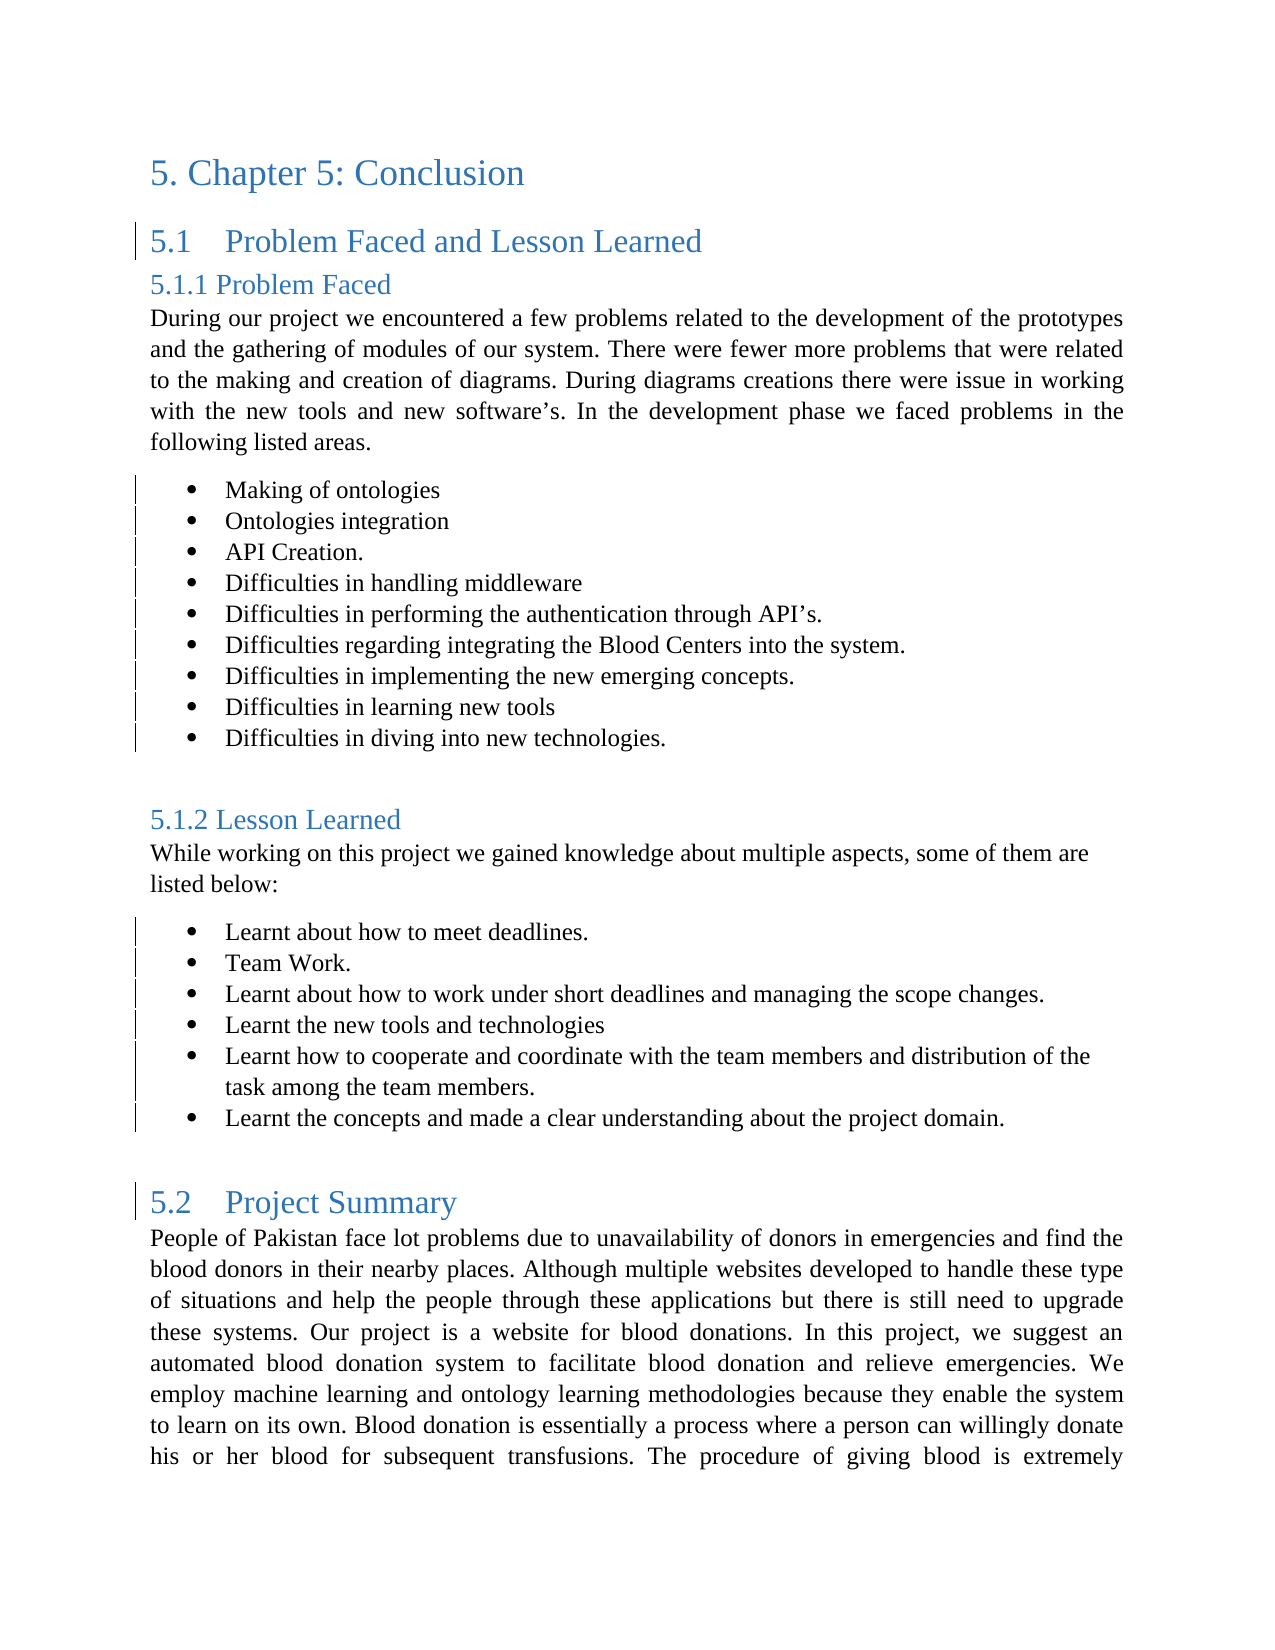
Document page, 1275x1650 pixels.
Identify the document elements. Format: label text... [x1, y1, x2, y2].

list Difficulties in learning new tools [187, 692, 1125, 721]
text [150, 1223, 1125, 1469]
list API Creation. [187, 537, 1125, 566]
subtitle Project Summary [150, 1182, 1125, 1220]
list Learnt the new tools and technologies [187, 1010, 1125, 1039]
list Ontologies integration [187, 506, 1125, 535]
list Learnt about how to meet deadlines. [187, 917, 1125, 946]
subtitle 5.1.1 Problem Faced [150, 267, 1125, 301]
list Learnt about how to work under short deadlines and managing the scope changes. [187, 979, 1125, 1008]
list Learnt how to cooperate and coordinate with the team members and distribution of the task among the team members. [187, 1041, 1125, 1101]
text During our project we encountered a few problems related to the development of the prototypes and the gathering of modules of our system. There were fewer more problems that were related to the making and creation of diagrams. During diagrams creations there were issue in working with the new tools and new software’s. In the development phase we faced problems in the following listed areas. [150, 303, 1125, 456]
list Team Work. [187, 948, 1125, 977]
text While working on this project we gained knowledge about multiple aspects, some of them are listed below: [150, 838, 1125, 898]
list Learnt the concepts and made a clear understanding about the project domain. [187, 1103, 1125, 1132]
list Difficulties in performing the authentication through API’s. [187, 599, 1125, 628]
subtitle Problem Faced and Lesson Learned [150, 222, 1125, 260]
list Difficulties regarding integrating the Blood Centers into the system. [187, 630, 1125, 659]
subtitle 5.1.2 Lesson Learned [150, 802, 1125, 836]
list Difficulties in implementing the new emerging concepts. [187, 661, 1125, 690]
list Making of ontologies [187, 475, 1125, 504]
list Chapter 5: Conclusion [150, 150, 1125, 193]
list Difficulties in diving into new technologies. [187, 723, 1125, 752]
list Difficulties in handling middleware [187, 568, 1125, 597]
